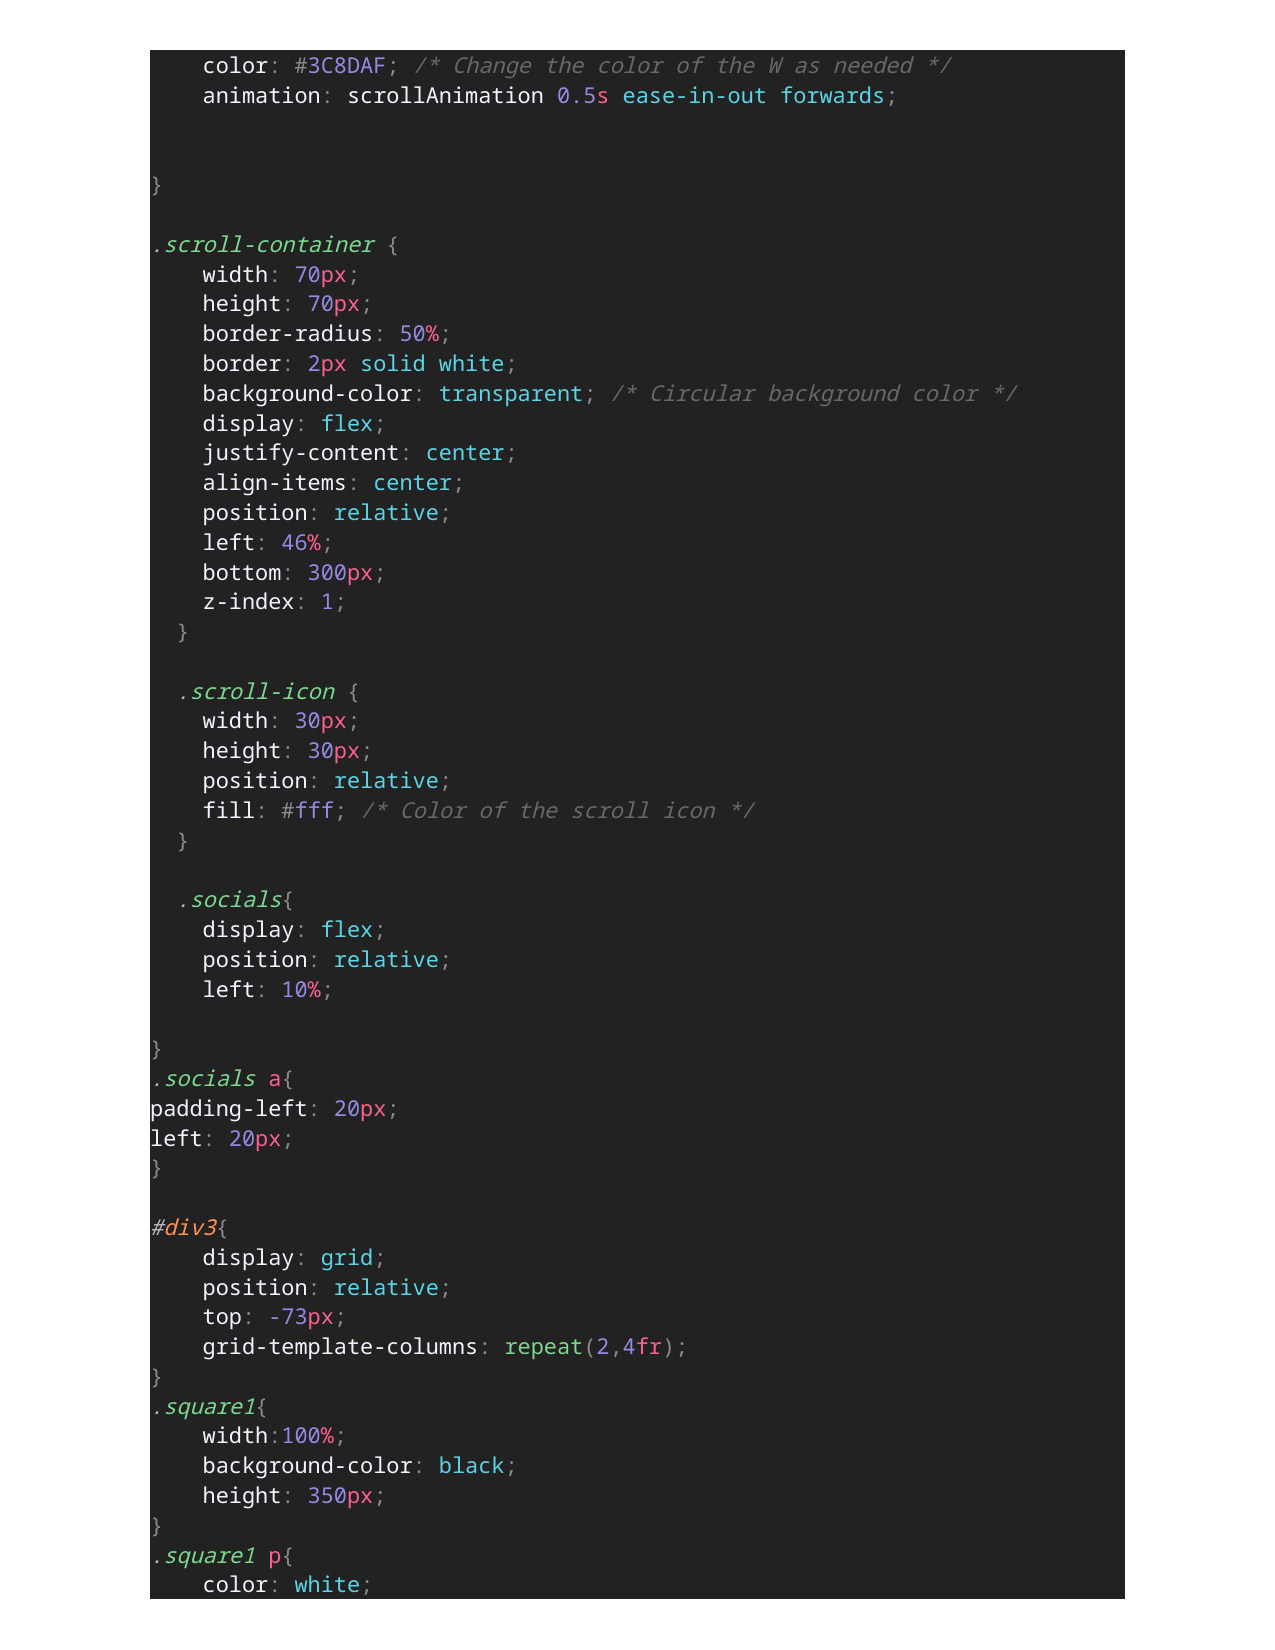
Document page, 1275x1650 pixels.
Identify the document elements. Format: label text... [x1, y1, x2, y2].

text position: relative; [150, 1271, 1125, 1301]
text left: 10%; [150, 973, 1125, 1003]
text .scroll-icon { [150, 676, 1125, 705]
text fill: #fff; /* Color of the scroll icon */ [150, 795, 1125, 824]
text .square1{ [150, 1391, 1125, 1420]
text left: 46%; [150, 527, 1125, 556]
text left: 20px; [150, 1122, 1125, 1152]
text align-items: center; [150, 467, 1125, 497]
text border: 2px solid white; [150, 348, 1125, 378]
text position: relative; [150, 944, 1125, 973]
text } [150, 824, 1125, 854]
text grid-template-columns: repeat(2,4fr); [150, 1331, 1125, 1361]
text top: -73px; [150, 1301, 1125, 1331]
text .socials{ [150, 884, 1125, 914]
text z-index: 1; [150, 586, 1125, 616]
text color: #3C8DAF; /* Change the color of the W as needed */ [150, 50, 1125, 80]
text height: 70px; [150, 288, 1125, 318]
text } [150, 1152, 1125, 1182]
text .socials a{ [150, 1063, 1125, 1093]
text #div3{ [150, 1212, 1125, 1242]
text height: 30px; [150, 735, 1125, 765]
text .scroll-container { [150, 229, 1125, 258]
text height: 350px; [150, 1480, 1125, 1510]
text padding-left: 20px; [150, 1093, 1125, 1122]
text } [150, 1033, 1125, 1063]
text position: relative; [150, 765, 1125, 795]
text display: flex; [150, 407, 1125, 437]
text color: white; [150, 1569, 1125, 1599]
text } [150, 1510, 1125, 1539]
text display: grid; [150, 1242, 1125, 1271]
text } [150, 616, 1125, 646]
text background-color: transparent; /* Circular background color */ [150, 378, 1125, 407]
text .square1 p{ [150, 1539, 1125, 1569]
text position: relative; [150, 497, 1125, 527]
text bottom: 300px; [150, 556, 1125, 586]
text display: flex; [150, 914, 1125, 944]
text width:100%; [150, 1420, 1125, 1450]
text background-color: black; [150, 1450, 1125, 1480]
text } [150, 169, 1125, 199]
text animation: scrollAnimation 0.5s ease-in-out forwards; [150, 80, 1125, 109]
text width: 70px; [150, 258, 1125, 288]
text } [150, 1361, 1125, 1391]
text border-radius: 50%; [150, 318, 1125, 348]
text width: 30px; [150, 705, 1125, 735]
text justify-content: center; [150, 437, 1125, 467]
